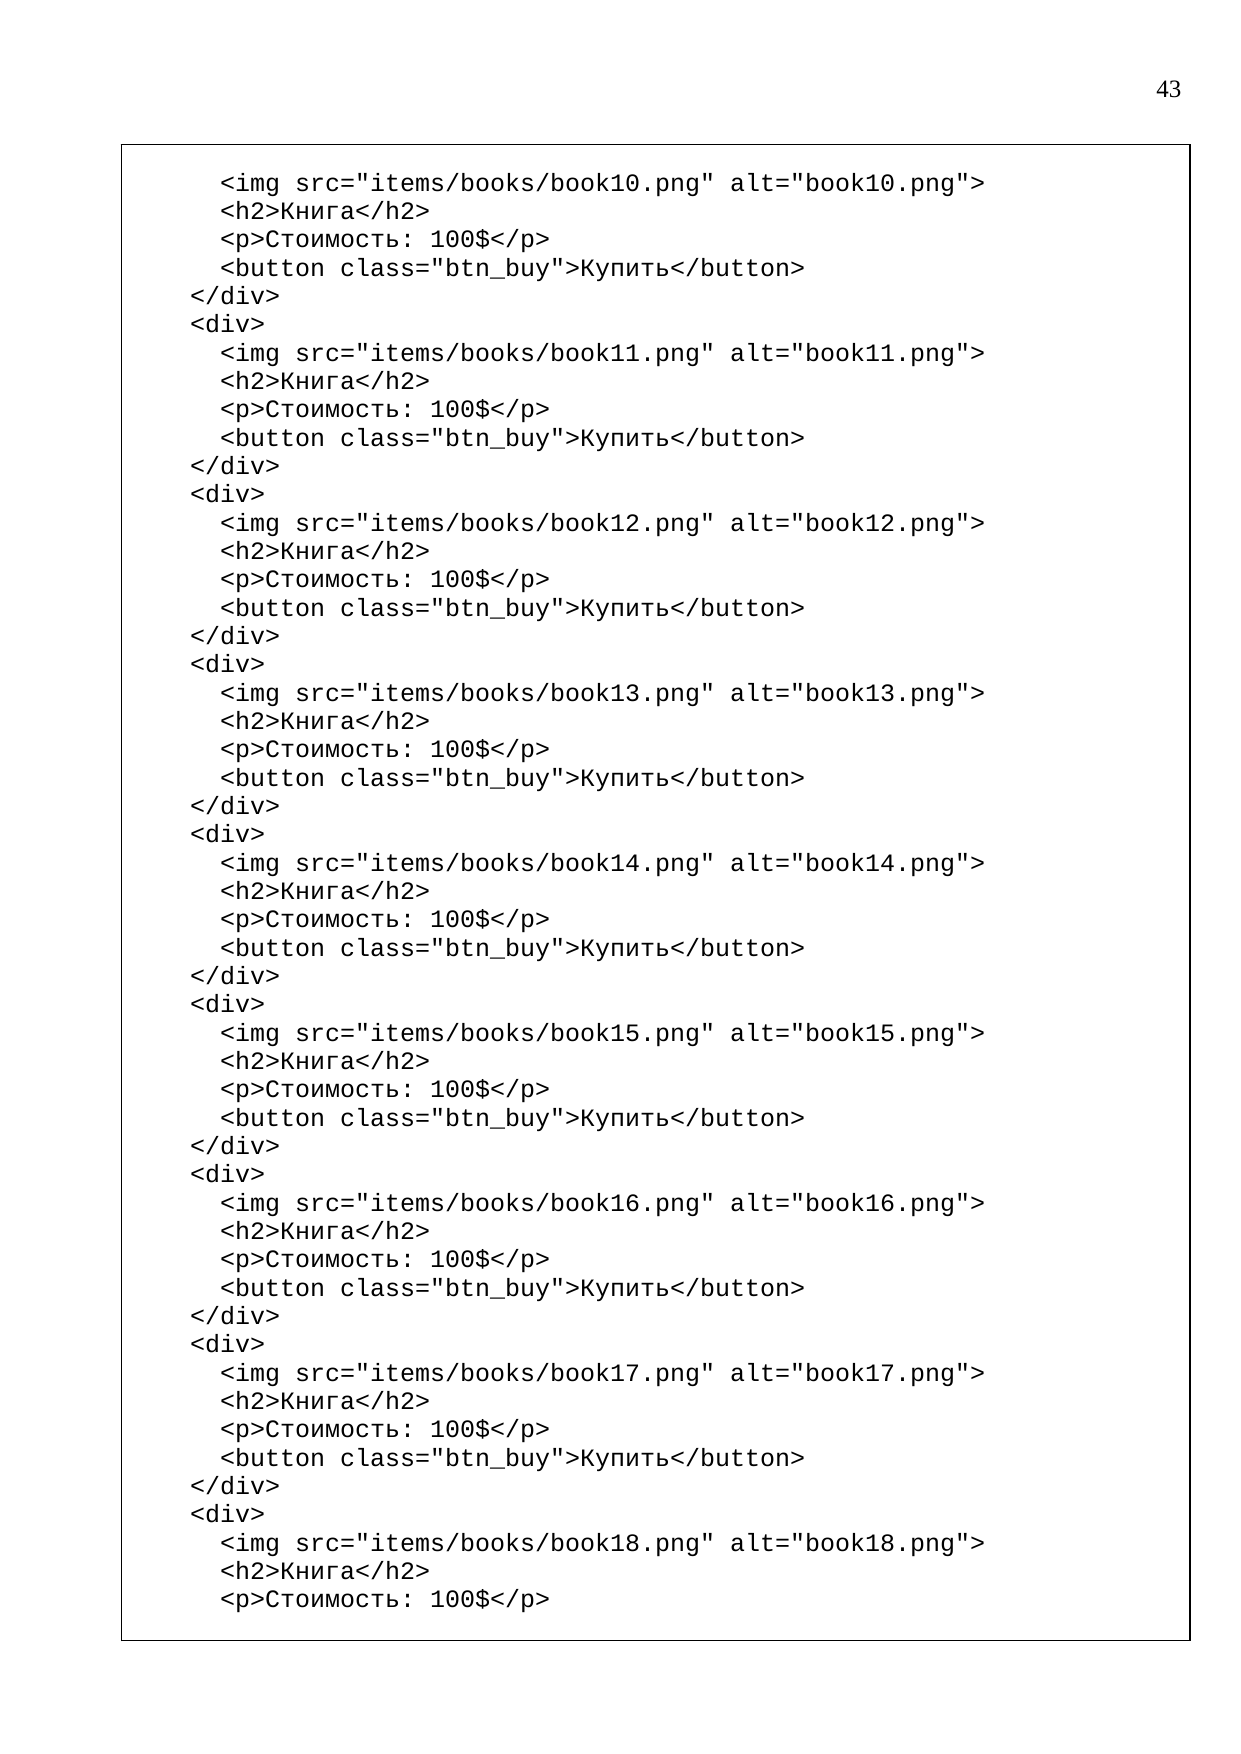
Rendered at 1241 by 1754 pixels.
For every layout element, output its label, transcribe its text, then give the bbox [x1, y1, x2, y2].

text <button class="btn_buy">Купить</button> [130, 1105, 1181, 1133]
text <button class="btn_buy">Купить</button> [130, 595, 1181, 623]
text <h2>Книга</h2> [130, 368, 1181, 397]
text <div> [130, 1332, 1181, 1360]
text <p>Стоимость: 100$</p> [130, 907, 1181, 935]
text <div> [130, 482, 1181, 510]
text </div> [130, 1473, 1181, 1502]
text </div> [130, 793, 1181, 822]
text <h2>Книга</h2> [130, 708, 1181, 737]
text <div> [130, 822, 1181, 850]
text <p>Стоимость: 100$</p> [130, 1417, 1181, 1445]
text <h2>Книга</h2> [130, 1388, 1181, 1417]
text <button class="btn_buy">Купить</button> [130, 1445, 1181, 1473]
text <h2>Книга</h2> [130, 1048, 1181, 1077]
text <img src="items/books/book15.png" alt="book15.png"> [130, 1020, 1181, 1048]
text </div> [130, 1133, 1181, 1162]
text <div> [130, 1162, 1181, 1190]
text <div> [130, 652, 1181, 680]
text <button class="btn_buy">Купить</button> [130, 255, 1181, 283]
text <button class="btn_buy">Купить</button> [130, 765, 1181, 793]
text <h2>Книга</h2> [130, 878, 1181, 907]
text </div> [130, 453, 1181, 482]
text <p>Стоимость: 100$</p> [122, 1561, 1189, 1640]
text <p>Стоимость: 100$</p> [130, 1077, 1181, 1105]
text <p>Стоимость: 100$</p> [130, 567, 1181, 595]
text <p>Стоимость: 100$</p> [130, 227, 1181, 255]
text <img src="items/books/book13.png" alt="book13.png"> [130, 680, 1181, 708]
text <img src="items/books/book17.png" alt="book17.png"> [130, 1360, 1181, 1388]
text <h2>Книга</h2> [130, 198, 1181, 227]
text <img src="items/books/book12.png" alt="book12.png"> [130, 510, 1181, 538]
text </div> [130, 283, 1181, 312]
text </div> [130, 963, 1181, 992]
text <h2>Книга</h2> [130, 538, 1181, 567]
text <button class="btn_buy">Купить</button> [130, 1275, 1181, 1303]
text <img src="items/books/book16.png" alt="book16.png"> [130, 1190, 1181, 1218]
text <div> [130, 312, 1181, 340]
text </div> [130, 1303, 1181, 1332]
text <p>Стоимость: 100$</p> [130, 1247, 1181, 1275]
text <img src="items/books/book18.png" alt="book18.png"> [130, 1530, 1181, 1558]
text <button class="btn_buy">Купить</button> [130, 935, 1181, 963]
text <button class="btn_buy">Купить</button> [130, 425, 1181, 453]
text <img src="items/books/book14.png" alt="book14.png"> [130, 850, 1181, 878]
text <div> [130, 992, 1181, 1020]
text <img src="items/books/book11.png" alt="book11.png"> [130, 340, 1181, 368]
text </div> [130, 623, 1181, 652]
text <img src="items/books/book10.png" alt="book10.png"> [122, 145, 1189, 198]
text <p>Стоимость: 100$</p> [130, 397, 1181, 425]
text <div> [130, 1502, 1181, 1530]
text <h2>Книга</h2> [130, 1218, 1181, 1247]
text <p>Стоимость: 100$</p> [130, 737, 1181, 765]
